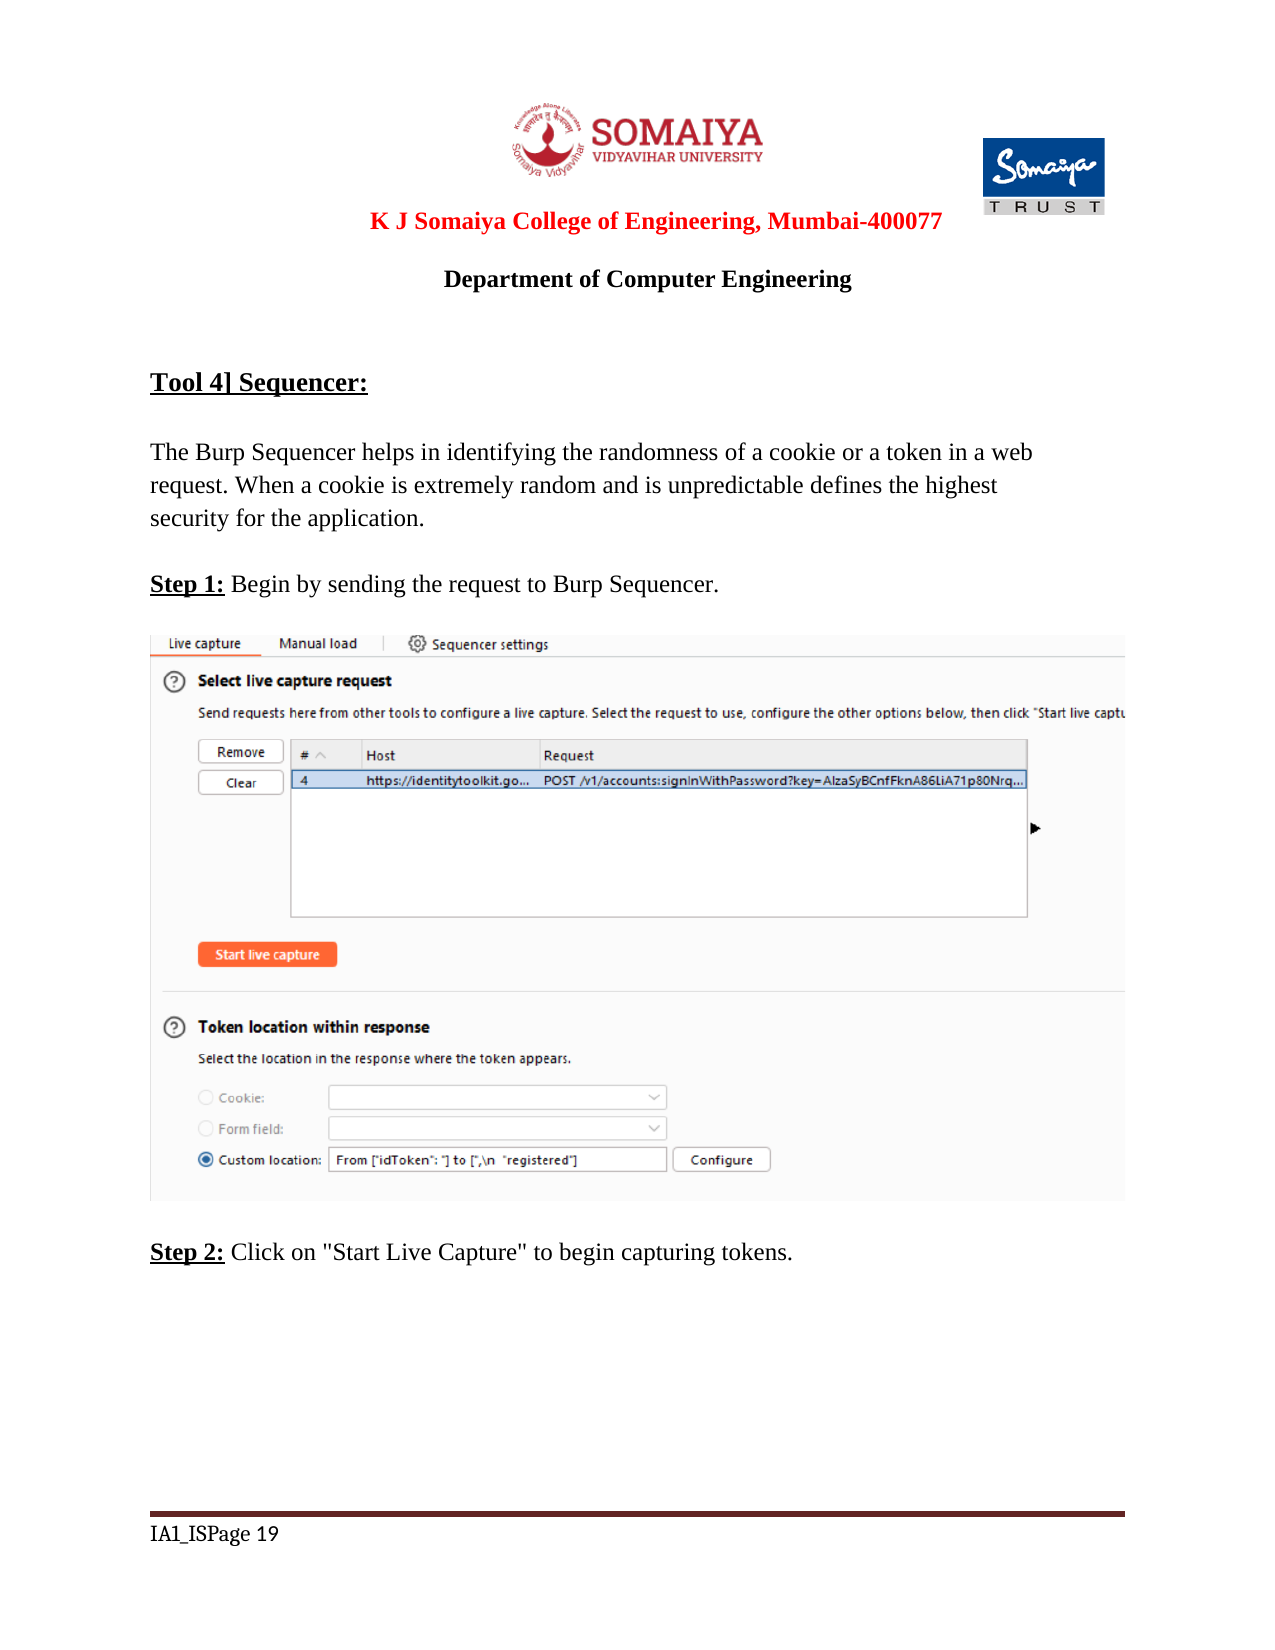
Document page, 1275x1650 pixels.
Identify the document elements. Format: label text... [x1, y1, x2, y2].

picture [512, 103, 763, 177]
text Step 2: Click on "Start Live Capture" to begin capturing tokens. [150, 1237, 1125, 1266]
text The Burp Sequencer helps in identifying the randomness of a cookie or a token in a web [150, 437, 1125, 466]
text Step 1: Begin by sending the request to Burp Sequencer. [150, 569, 1125, 598]
text security for the application. [150, 503, 1125, 532]
picture [150, 635, 1125, 1201]
text Tool 4] Sequencer: [150, 366, 1125, 397]
picture [983, 138, 1105, 215]
text request. When a cookie is extremely random and is unpredictable defines the highest [150, 471, 1125, 499]
